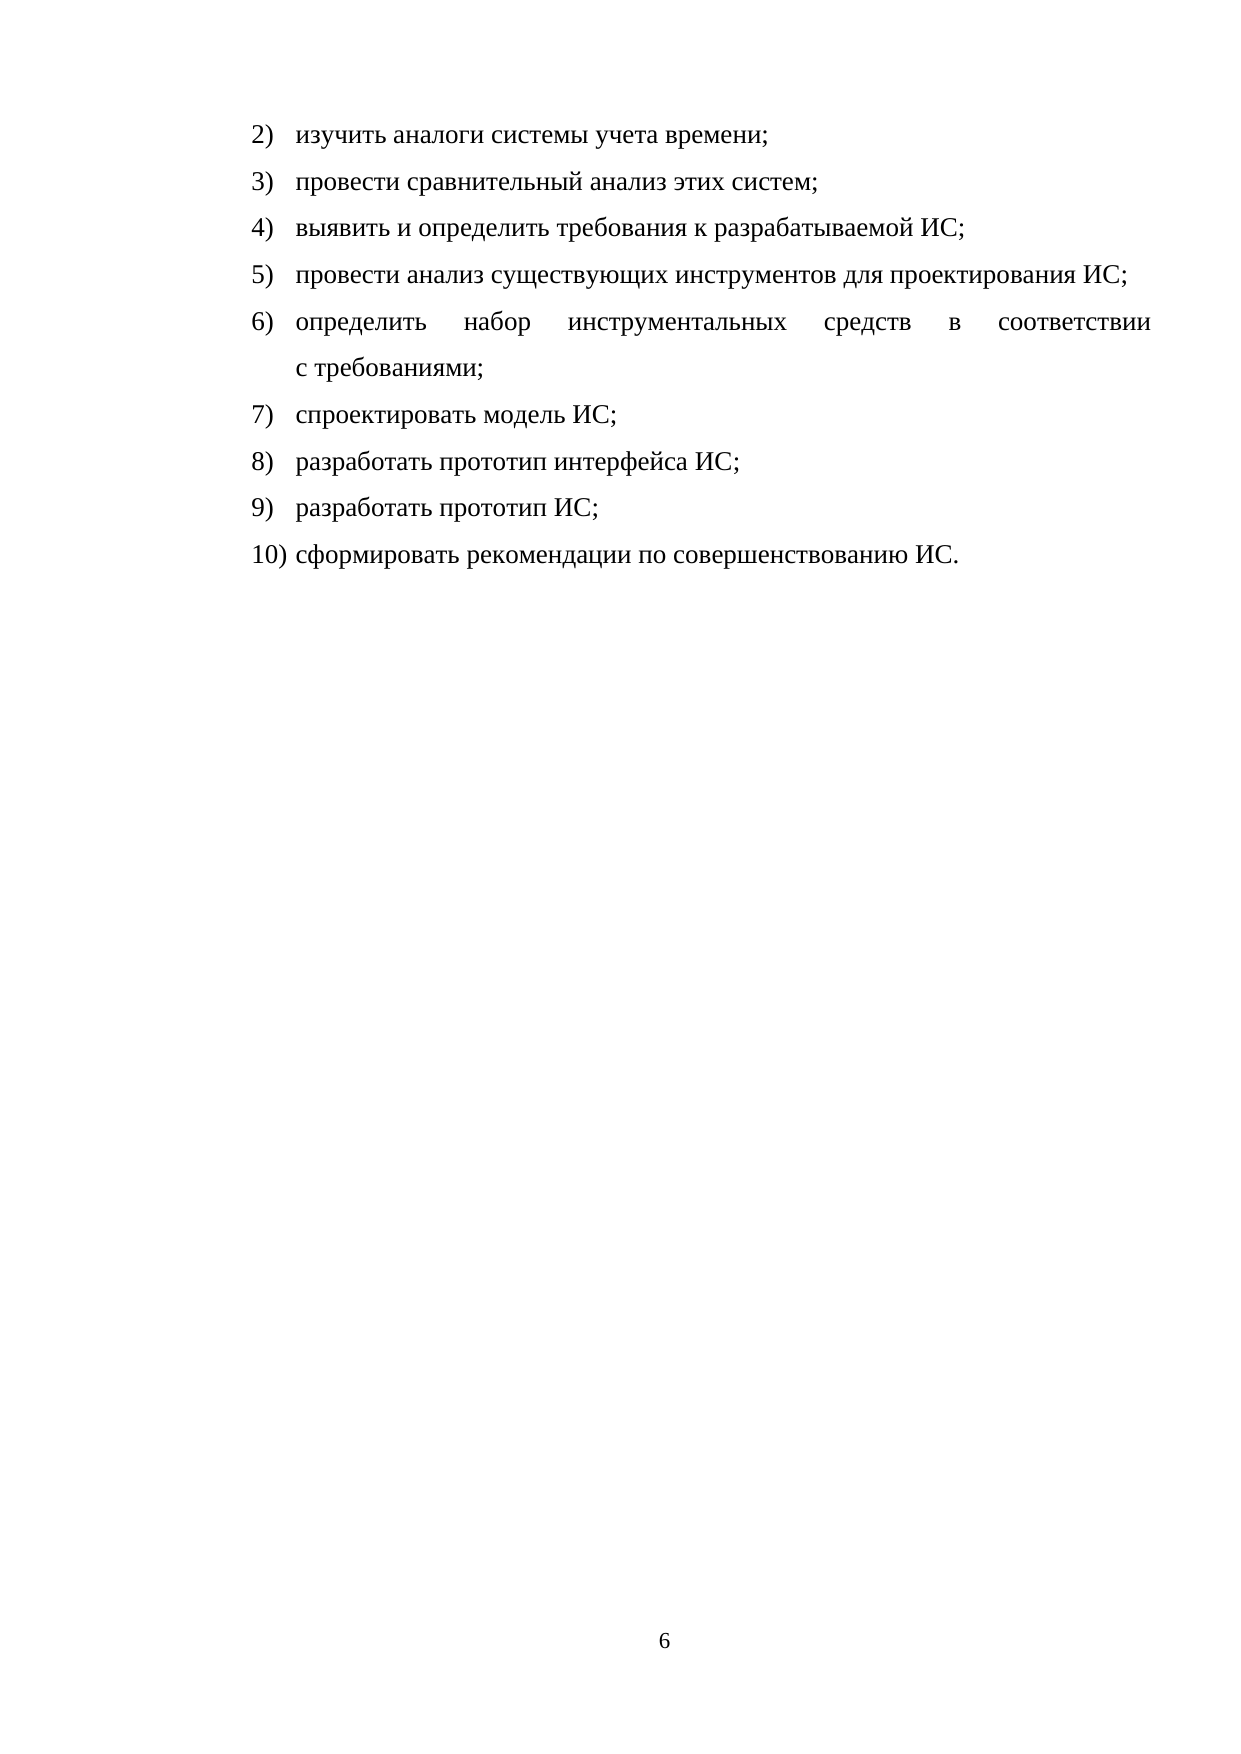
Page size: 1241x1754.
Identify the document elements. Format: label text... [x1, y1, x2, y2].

text разработать прототип интерфейса ИС; [251, 445, 1152, 476]
text разработать прототип ИС; [251, 491, 1152, 523]
text сформировать рекомендации по совершенствованию ИС. [251, 538, 1152, 569]
text изучить аналоги системы учета времени; [251, 118, 1152, 149]
text провести сравнительный анализ этих систем; [251, 165, 1152, 196]
text выявить и определить требования к разрабатываемой ИС; [251, 211, 1152, 243]
text спроектировать модель ИС; [251, 398, 1152, 429]
text провести анализ существующих инструментов для проектирования ИС; [251, 258, 1152, 289]
text определить набор инструментальных средств в соответствии с требованиями; [251, 305, 1152, 383]
